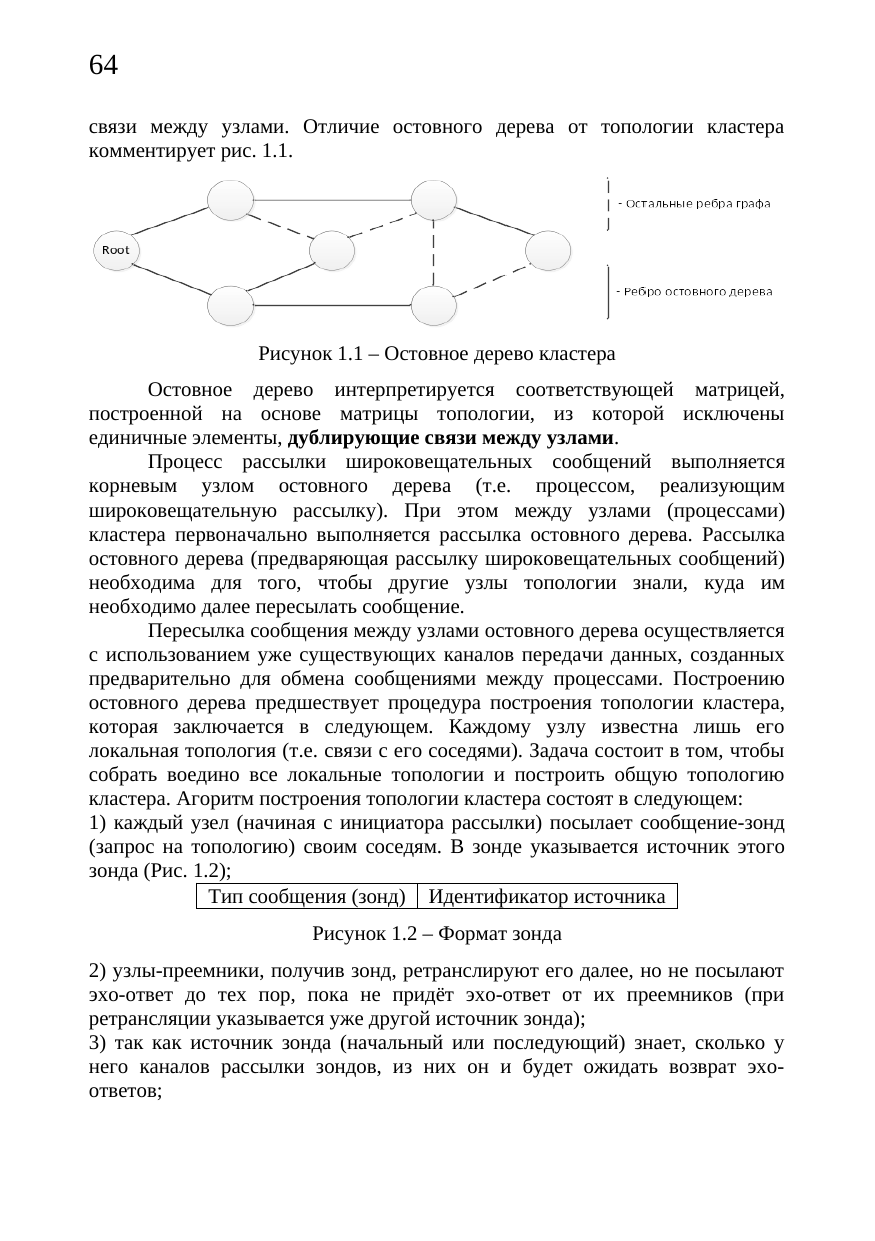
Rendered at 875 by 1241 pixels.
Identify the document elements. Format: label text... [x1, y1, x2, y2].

list 3) так как источник зонда (начальный или последующий) знает, сколько у него каналов рассылки зондов, из них он и будет ожидать возврат эхо-ответов; [89, 1030, 785, 1102]
text Процесс рассылки широковещательных сообщений выполняется корневым узлом остовного дерева (т.е. процессом, реализующим широковещательную рассылку). При этом между узлами (процессами) кластера первоначально выполняется рассылка остовного дерева. Рассылка остовного дерева (предваряющая рассылку широковещательных сообщений) необходима для того, чтобы другие узлы топологии знали, куда им необходимо далее пересылать сообщение. [89, 449, 785, 618]
text Остовное дерево интерпретируется соответствующей матрицей, построенной на основе матрицы топологии, из которой исключены единичные элементы, дублирующие связи между узлами. [89, 377, 785, 449]
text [89, 114, 785, 162]
table_header Идентификатор источника [418, 884, 677, 908]
text Рисунок 1.2 – Формат зонда [89, 921, 785, 945]
list 2) узлы-преемники, получив зонд, ретранслируют его далее, но не посылают эхо-ответ до тех пор, пока не придёт эхо-ответ от их преемников (при ретрансляции указывается уже другой источник зонда); [89, 958, 785, 1030]
text Пересылка сообщения между узлами остовного дерева осуществляется с использованием уже существующих каналов передачи данных, созданных предварительно для обмена сообщениями между процессами. Построению остовного дерева предшествует процедура построения топологии кластера, которая заключается в следующем. Каждому узлу известна лишь его локальная топология (т.е. связи с его соседями). Задача состоит в том, чтобы собрать воедино все локальные топологии и построить общую топологию кластера. Агоритм построения топологии кластера состоят в следующем: [89, 618, 785, 810]
table_header Тип сообщения (зонд) [197, 884, 417, 908]
list 1) каждый узел (начиная с инициатора рассылки) посылает сообщение-зонд (запрос на топологию) своим соседям. В зонде указывается источник этого зонда (Рис. 1.2); [89, 810, 785, 882]
text Рисунок 1.1 – Остовное дерево кластера [89, 341, 785, 365]
